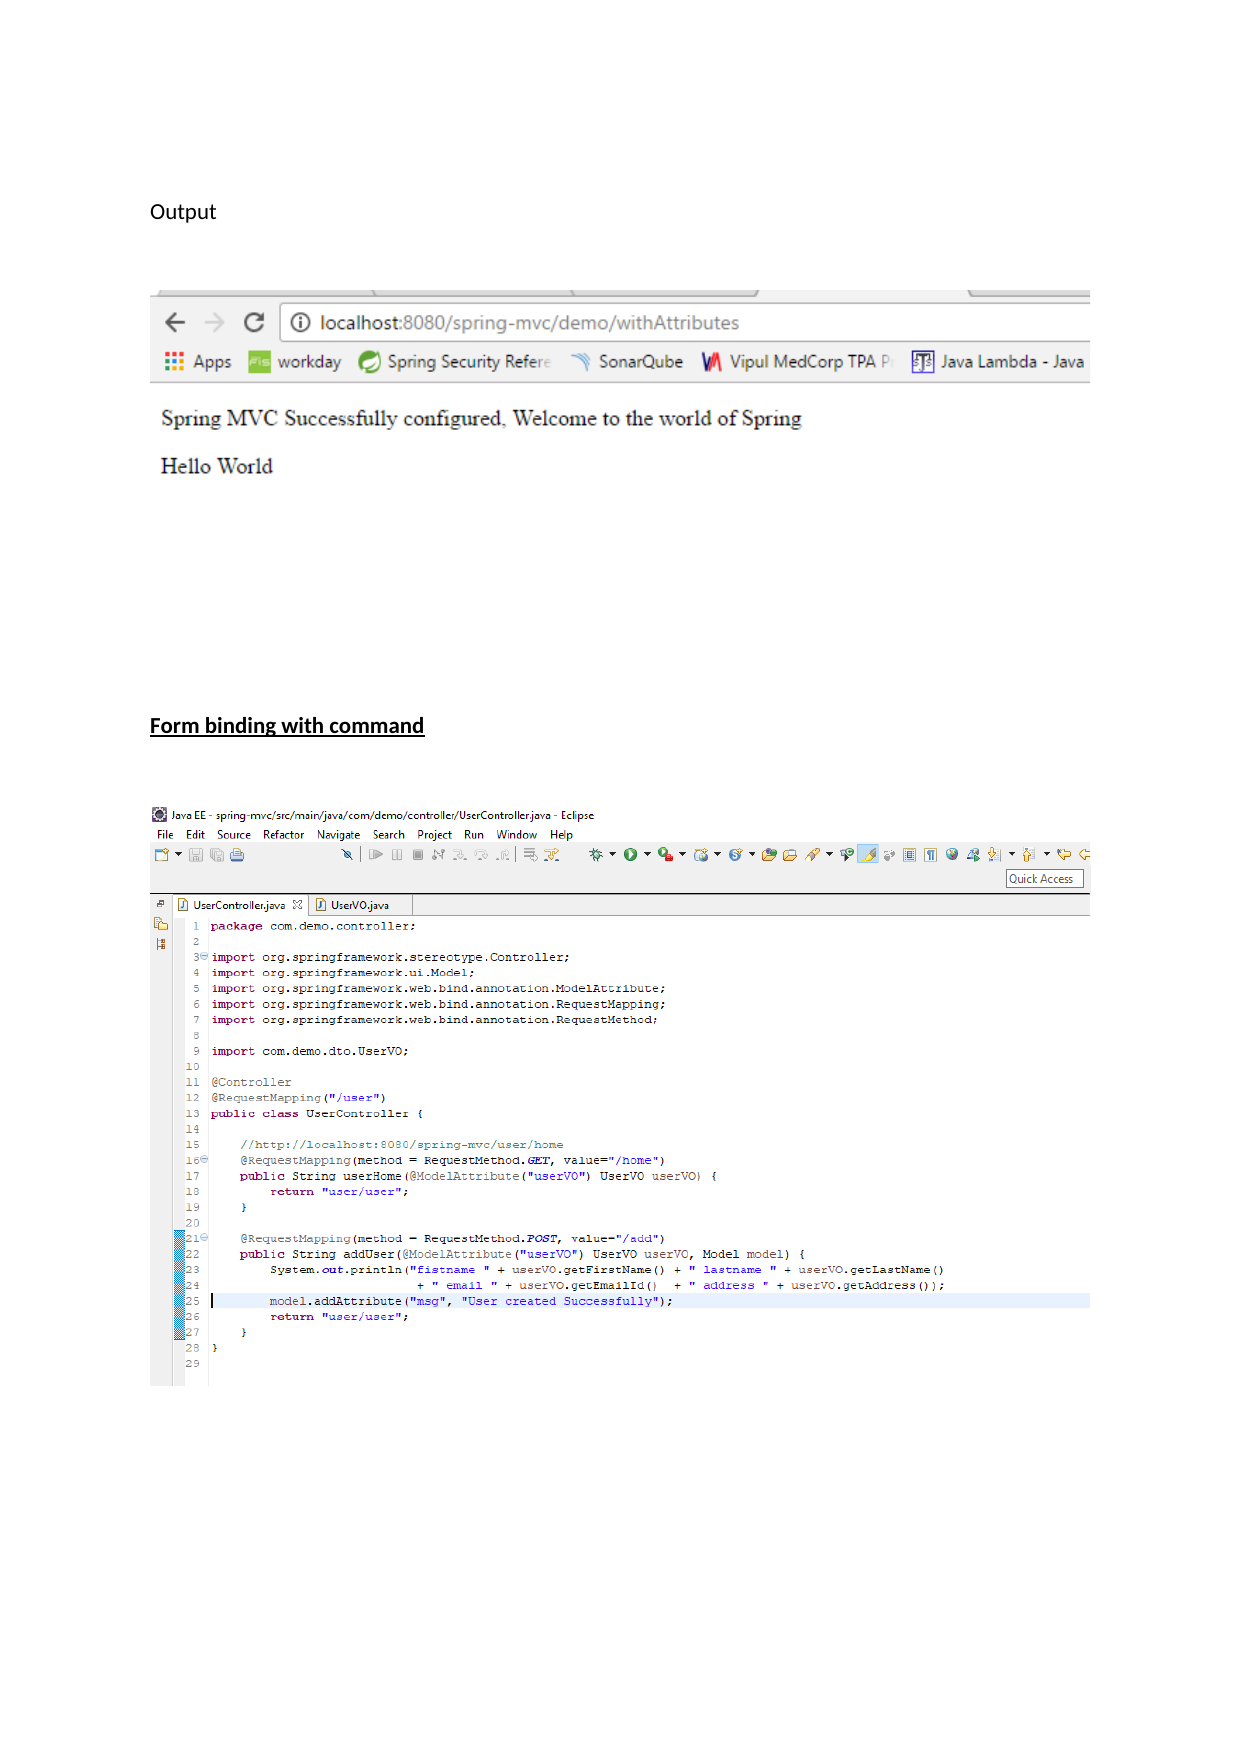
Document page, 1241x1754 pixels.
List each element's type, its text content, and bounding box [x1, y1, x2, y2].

text Output [150, 197, 1090, 225]
text Form binding with command [150, 711, 1090, 739]
picture [150, 290, 1091, 646]
picture [150, 804, 1091, 1386]
